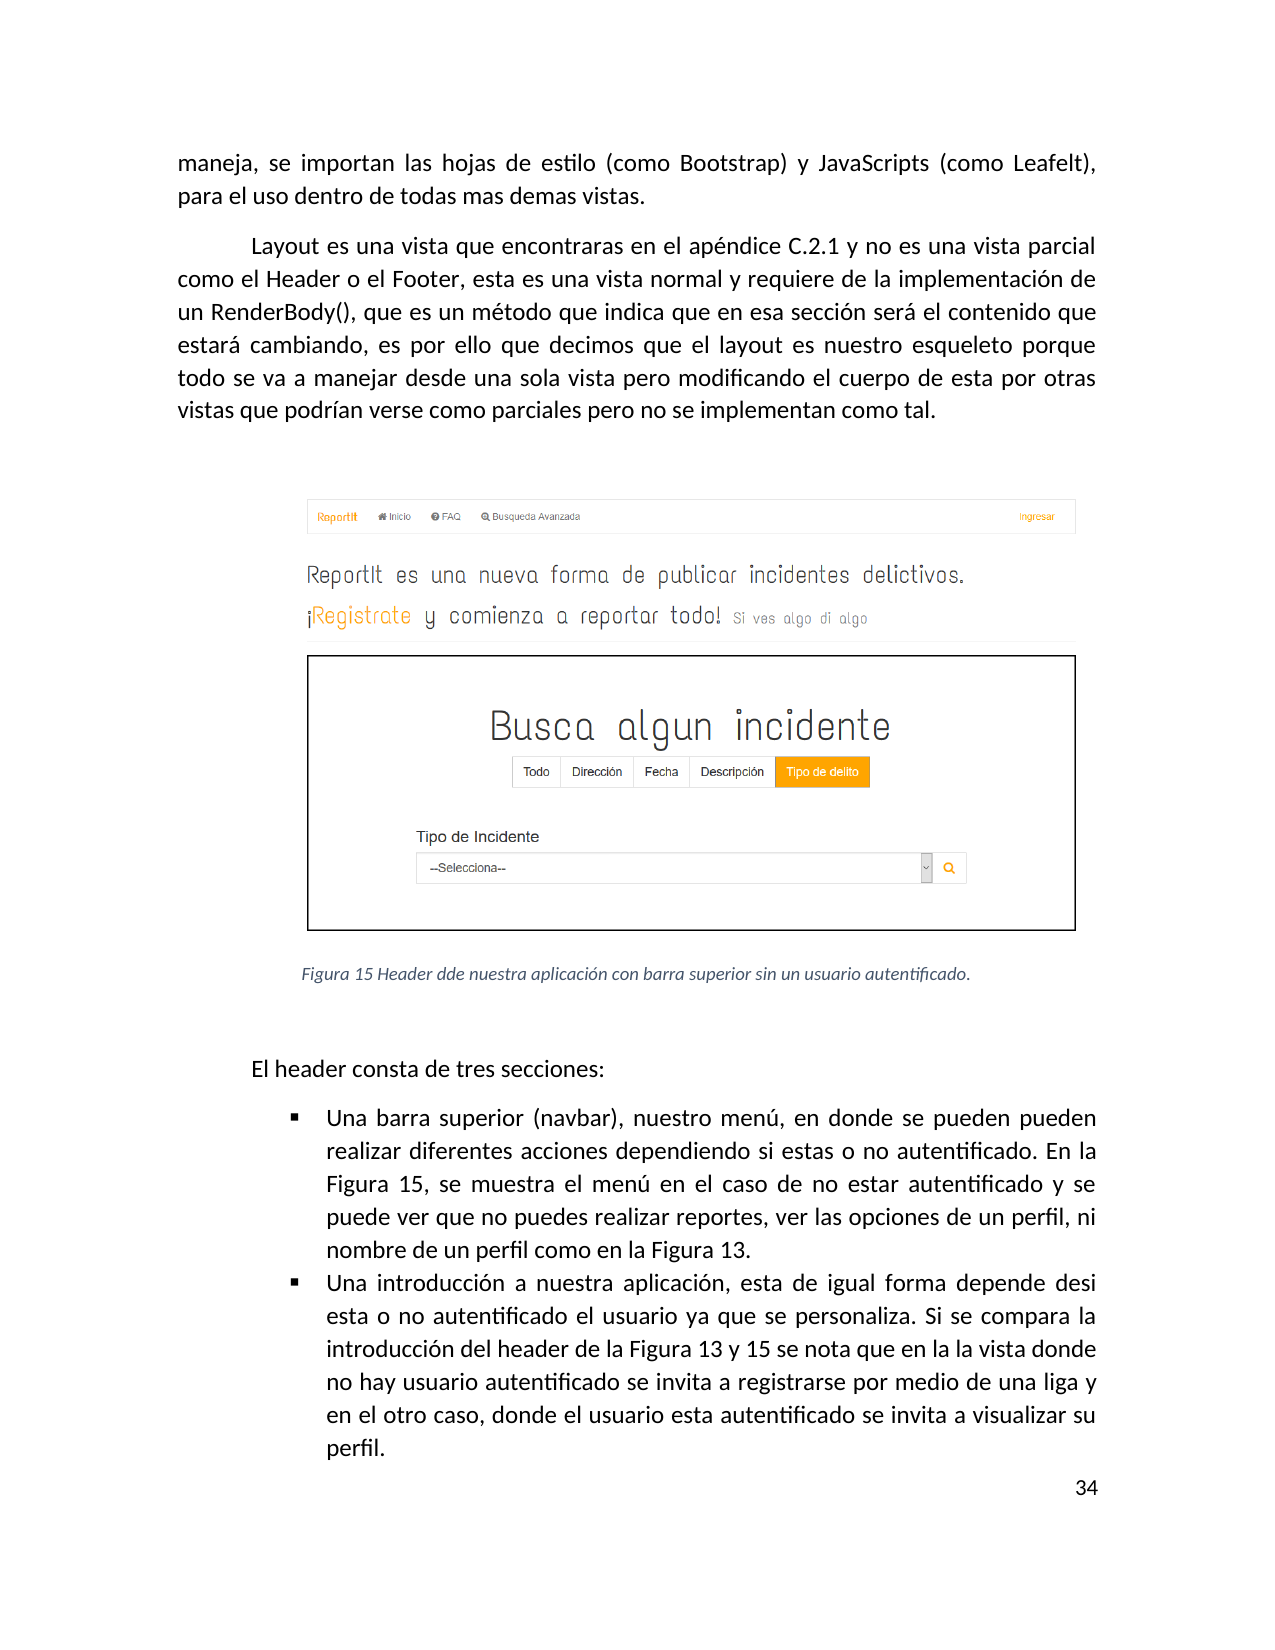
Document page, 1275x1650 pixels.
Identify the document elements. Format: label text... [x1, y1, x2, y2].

text Layout es una vista que encontraras en el apéndice C.2.1 y no es una vista parcial como el Header o el Footer, esta es una vista normal y requiere de la implementación de un RenderBody(), que es un método que indica que en esa sección será el contenido que estará cambiando, es por ello que decimos que el layout es nuestro esqueleto porque todo se va a manejar desde una sola vista pero modificando el cuerpo de esta por otras vistas que podrían verse como parciales pero no se implementan como tal. [177, 230, 1098, 425]
list Una barra superior (navbar), nuestro menú, en donde se pueden pueden realizar diferentes acciones dependiendo si estas o no autentificado. En la Figura 15, se muestra el menú en el caso de no estar autentificado y se puede ver que no puedes realizar reportes, ver las opciones de un perfil, ni nombre de un perfil como en la Figura 13. [288, 1103, 1098, 1265]
text Figura 15 Header dde nuestra aplicación con barra superior sin un usuario autentificado. [177, 962, 1098, 985]
text El header consta de tres secciones: [177, 1053, 1098, 1083]
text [177, 148, 1098, 211]
list Una introducción a nuestra aplicación, esta de igual forma depende desi esta o no autentificado el usuario ya que se personaliza. Si se compara la introducción del header de la Figura 13 y 15 se nota que en la la vista donde no hay usuario autentificado se invita a registrarse por medio de una liga y en el otro caso, donde el usuario esta autentificado se invita a visualizar su perfil. [288, 1267, 1098, 1462]
picture [251, 493, 1141, 944]
